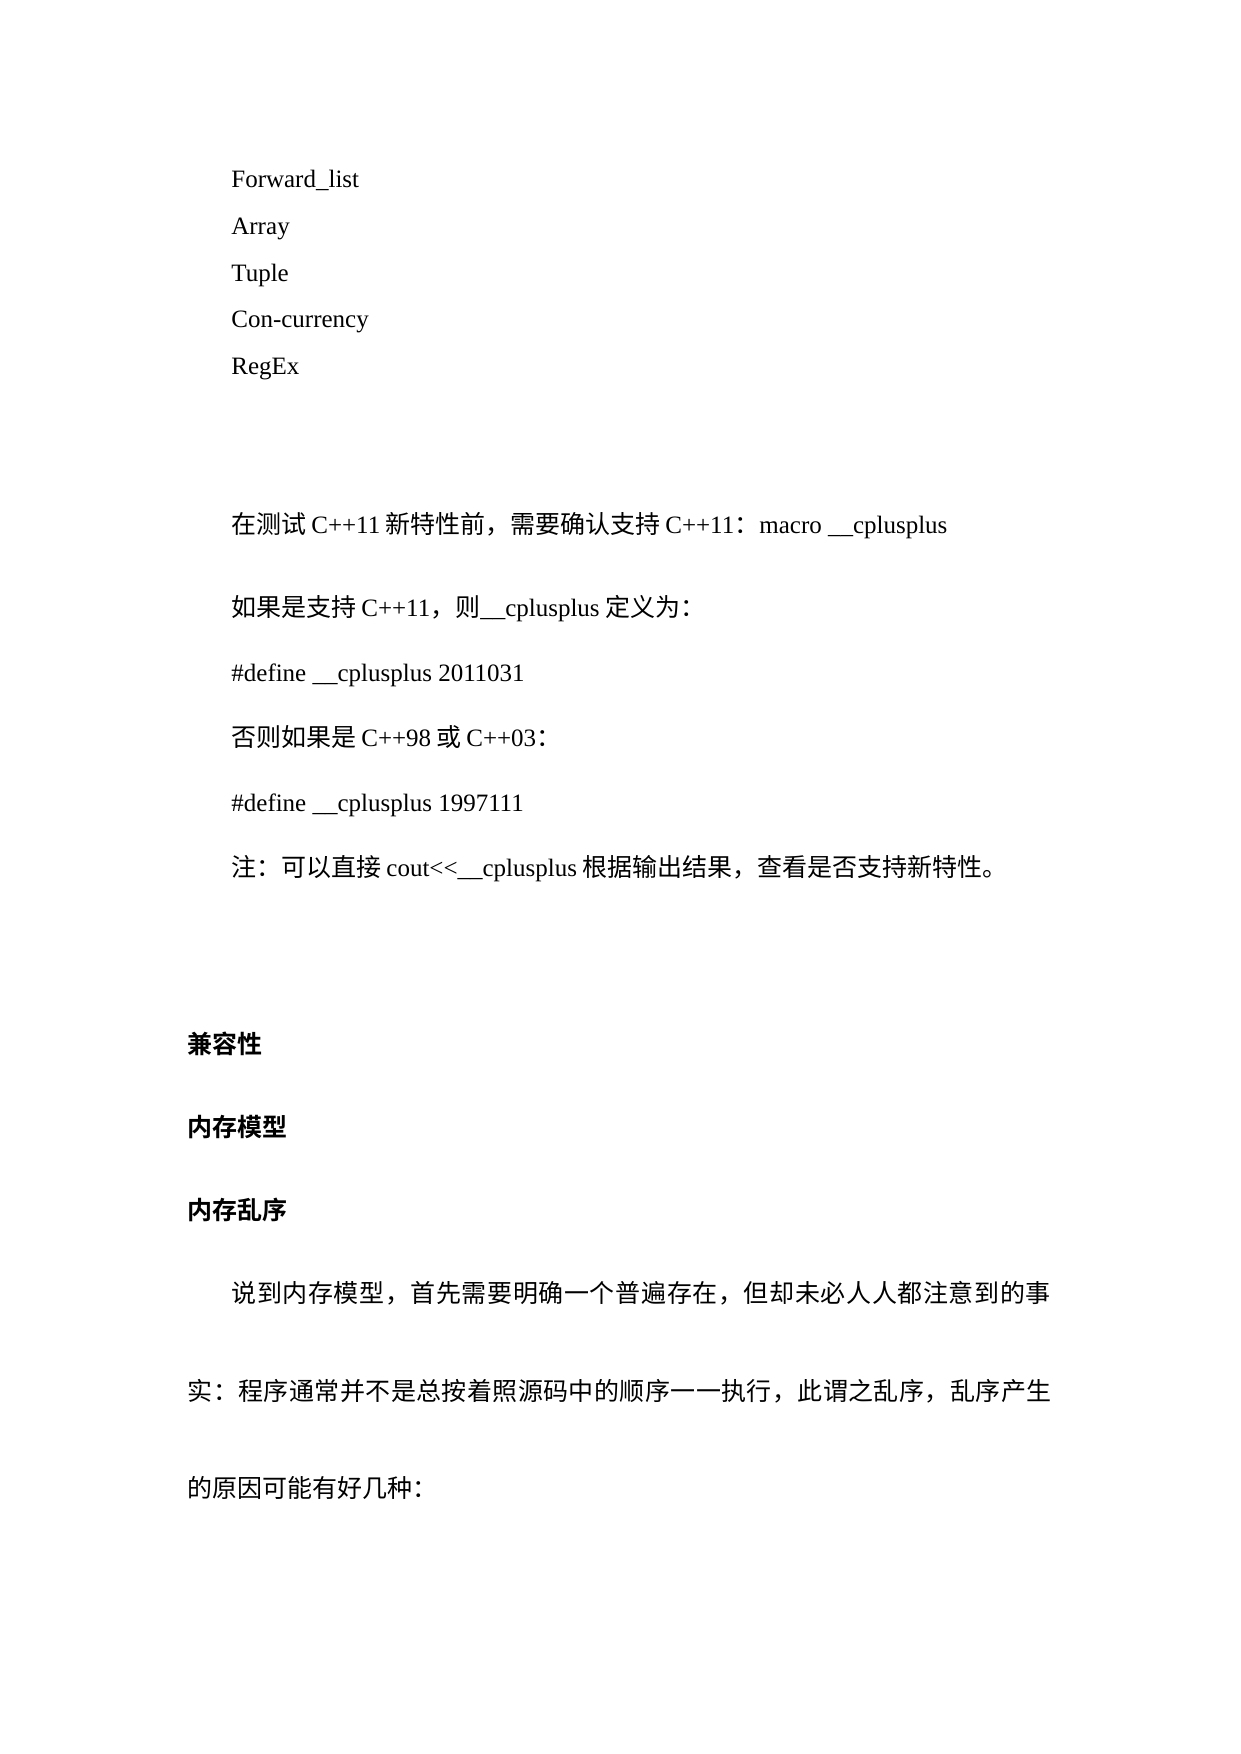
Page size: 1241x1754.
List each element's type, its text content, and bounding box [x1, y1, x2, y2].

text RegEx [187, 349, 1053, 382]
text 注：可以直接cout<<__cplusplus根据输出结果，查看是否支持新特性。 [231, 833, 1053, 898]
text 否则如果是C++98或C++03： [231, 703, 1053, 768]
text Forward_list [187, 162, 1053, 194]
text Tuple [187, 256, 1053, 288]
text Array [187, 209, 1053, 241]
text Con-currency [187, 303, 1053, 335]
text #define __cplusplus 2011031 [231, 656, 1053, 689]
subtitle 内存模型 [187, 1093, 1053, 1158]
subtitle 内存乱序 [187, 1176, 1053, 1241]
text #define __cplusplus 1997111 [231, 786, 1053, 819]
subtitle 兼容性 [187, 1010, 1053, 1075]
text 说到内存模型，首先需要明确一个普遍存在，但却未必人人都注意到的事实：程序通常并不是总按着照源码中的顺序一一执行，此谓之乱序，乱序产生的原因可能有好几种： [187, 1259, 1053, 1519]
text 如果是支持C++11，则__cplusplus定义为： [231, 573, 1053, 638]
text 在测试C++11新特性前，需要确认支持C++11：macro __cplusplus [187, 490, 1053, 555]
